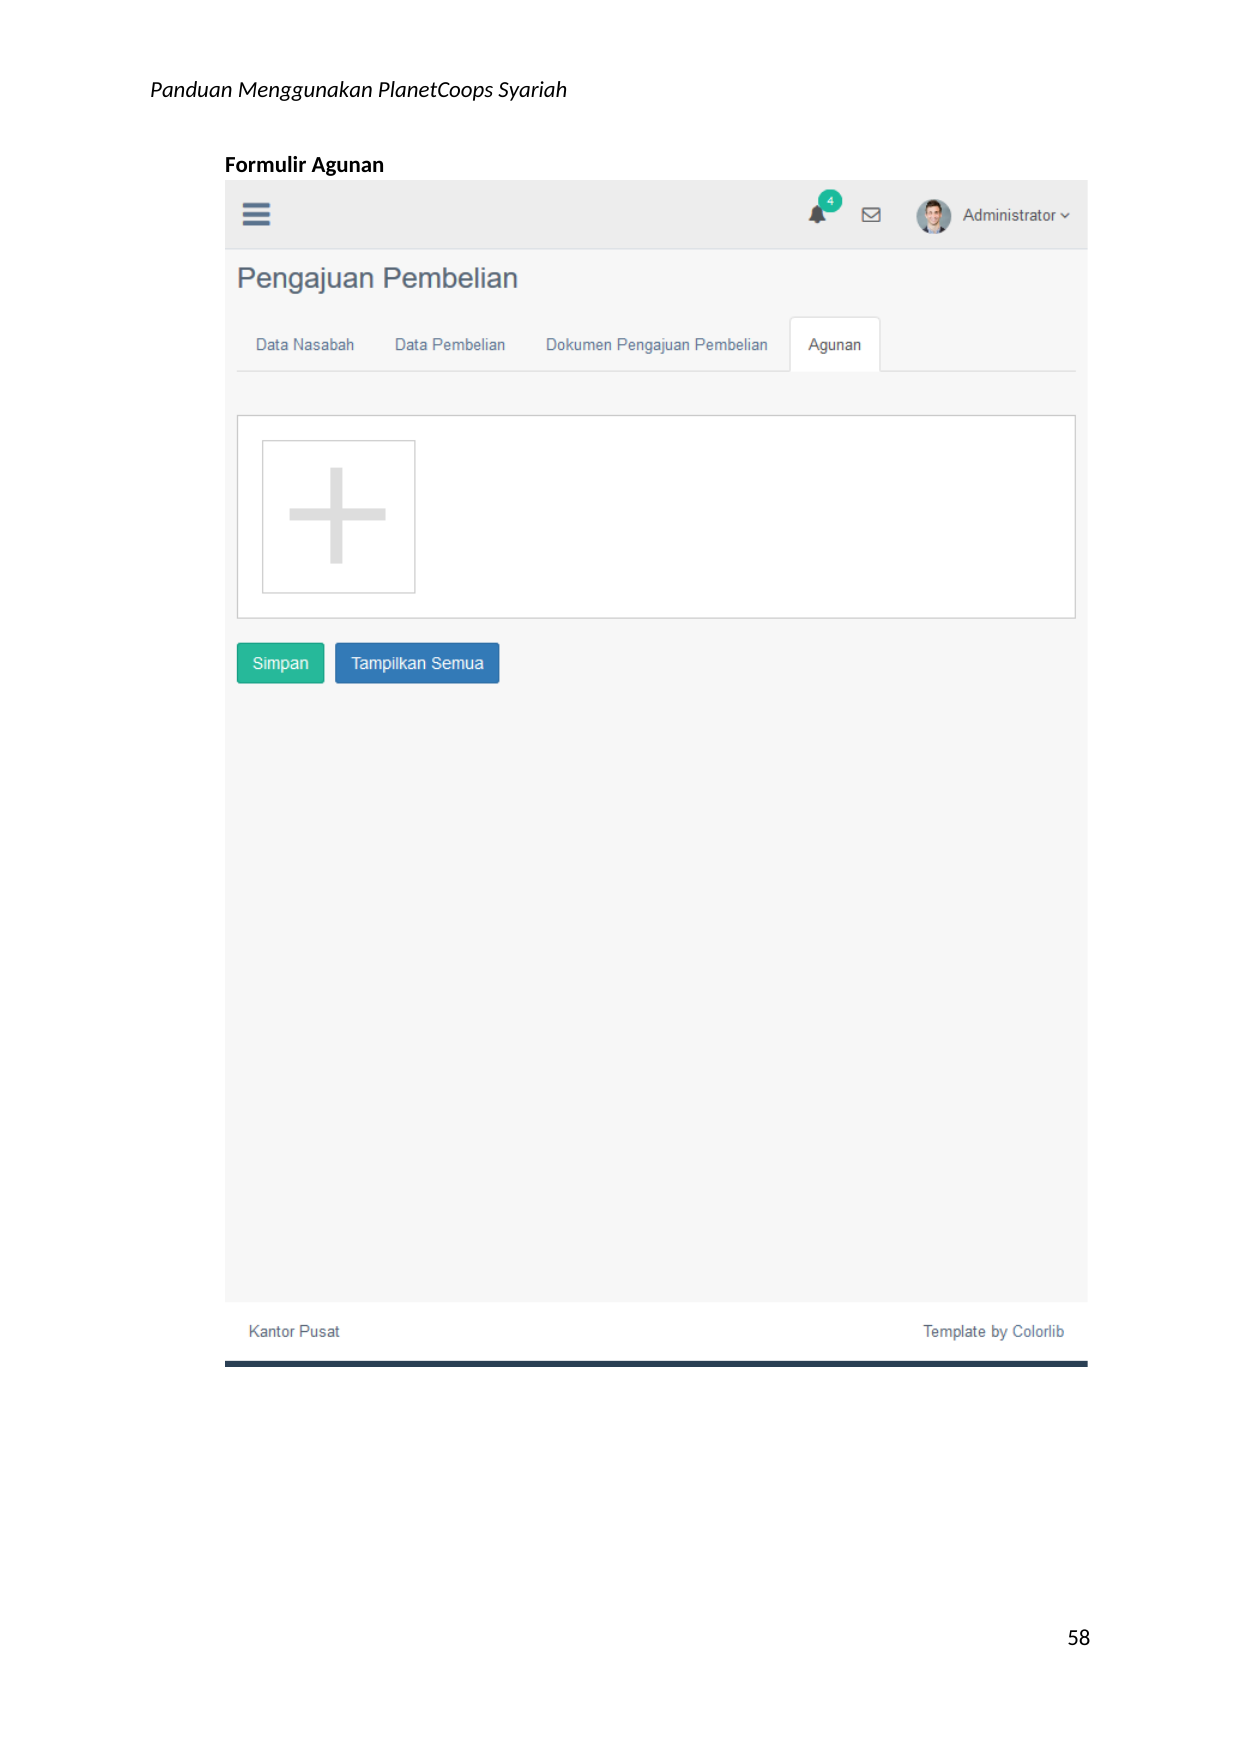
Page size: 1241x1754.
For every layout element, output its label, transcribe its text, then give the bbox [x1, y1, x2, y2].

picture [225, 180, 1088, 1367]
list Formulir Agunan [225, 150, 1090, 178]
